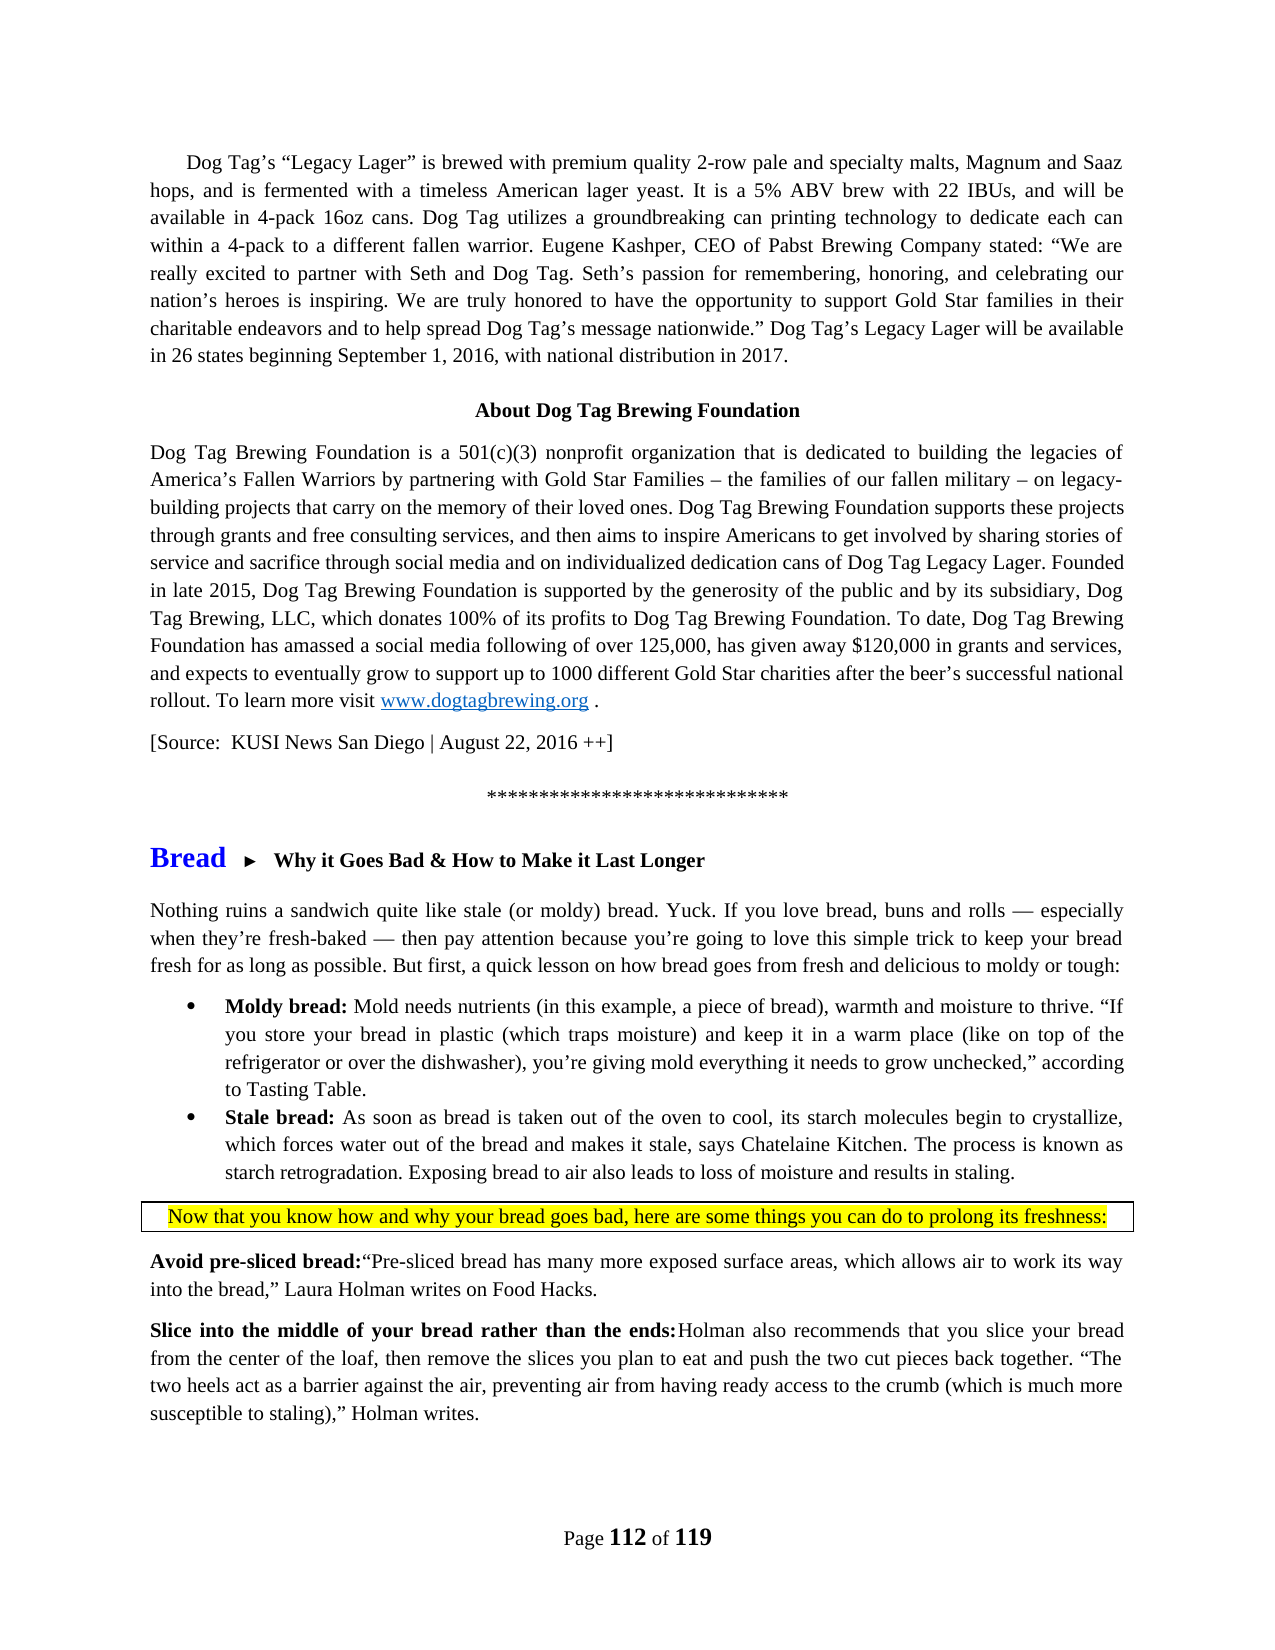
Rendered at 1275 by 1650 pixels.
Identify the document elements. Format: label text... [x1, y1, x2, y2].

list Stale bread: As soon as bread is taken out of the oven to cool, its starch molecules begin to crystallize, which forces water out of the bread and makes it stale, says Chatelaine Kitchen. The process is known as starch retrogradation. Exposing bread to air also leads to loss of moisture and results in staling. [187, 1105, 1125, 1184]
text Avoid pre-sliced bread:“Pre-sliced bread has many more exposed surface areas, which allows air to work its way into the bread,” Laura Holman writes on Food Hacks. [150, 1249, 1125, 1301]
text Now that you know how and why your bread goes bad, here are some things you can do to prolong its freshness: [142, 1203, 1133, 1231]
text [Source: KUSI News San Diego | August 22, 2016 ++] [150, 729, 1125, 754]
text Nothing ruins a sandwich quite like stale (or moldy) bread. Yuck. If you love bread, buns and rolls — especially when they’re fresh-baked — then pay attention because you’re going to love this simple trick to keep your bread fresh for as long as possible. But first, a quick lesson on how bread goes from fresh and delicious to moldy or tough: [150, 898, 1125, 977]
text Slice into the middle of your bread rather than the ends:Holman also recommends that you slice your bread from the center of the loaf, then remove the slices you plan to eat and push the two cut pieces back together. “The two heels act as a barrier against the air, preventing air from having ready access to the crumb (which is much more susceptible to staling),” Holman writes. [150, 1318, 1125, 1425]
text Dog Tag Brewing Foundation is a 501(c)(3) nonprofit organization that is dedicated to building the legacies of America’s Fallen Warriors by partnering with Gold Star Families – the families of our fallen military – on legacy-building projects that carry on the memory of their loved ones. Dog Tag Brewing Foundation supports these projects through grants and free consulting services, and then aims to inspire Americans to get involved by sharing stories of service and sacrifice through social media and on individualized dedication cans of Dog Tag Legacy Lager. Founded in late 2015, Dog Tag Brewing Foundation is supported by the generosity of the public and by its subsidiary, Dog Tag Brewing, LLC, which donates 100% of its profits to Dog Tag Brewing Foundation. To date, Dog Tag Brewing Foundation has amassed a social media following of over 125,000, has given away $120,000 in grants and services, and expects to eventually grow to support up to 1000 different Gold Star charities after the beer’s successful national rollout. To learn more visit www.dogtagbrewing.org . [150, 440, 1125, 712]
text Bread ► Why it Goes Bad & How to Make it Last Longer [150, 840, 1125, 873]
list Moldy bread: Mold needs nutrients (in this example, a piece of bread), warmth and moisture to thrive. “If you store your bread in plastic (which traps moisture) and keep it in a warm place (like on top of the refrigerator or over the dishwasher), you’re giving mold everything it needs to grow unchecked,” according to Tasting Table. [187, 994, 1125, 1101]
text Dog Tag’s “Legacy Lager” is brewed with premium quality 2-row pale and specialty malts, Magnum and Saaz hops, and is fermented with a timeless American lager yeast. It is a 5% ABV brew with 22 IBUs, and will be available in 4-pack 16oz cans. Dog Tag utilizes a groundbreaking can printing technology to dedicate each can within a 4-pack to a different fallen warrior. Eugene Kashper, CEO of Pabst Brewing Company stated: “We are really excited to partner with Seth and Dog Tag. Seth’s passion for remembering, honoring, and celebrating our nation’s heroes is inspiring. We are truly honored to have the opportunity to support Gold Star families in their charitable endeavors and to help spread Dog Tag’s message nationwide.” Dog Tag’s Legacy Lager will be available in 26 states beginning September 1, 2016, with national distribution in 2017. [150, 150, 1125, 367]
text ***************************** [150, 785, 1125, 809]
text About Dog Tag Brewing Foundation [150, 398, 1125, 422]
